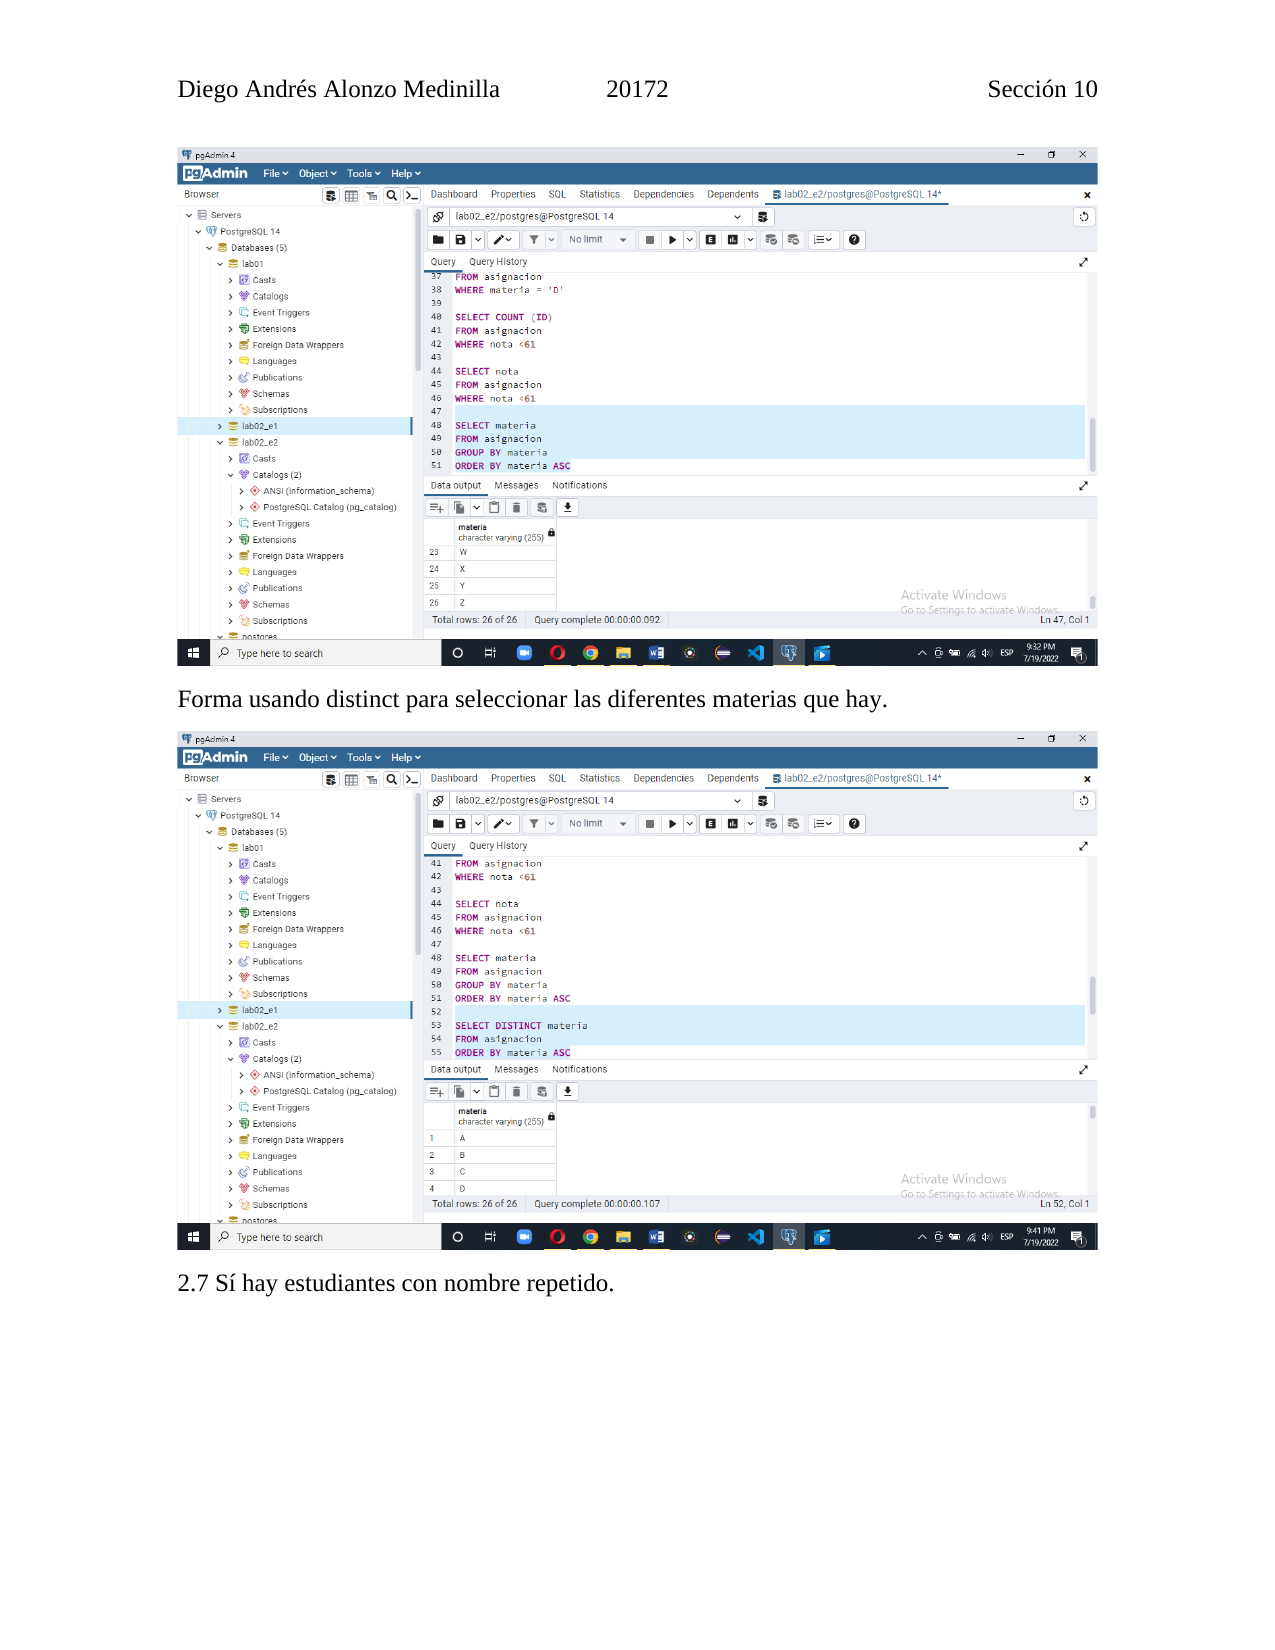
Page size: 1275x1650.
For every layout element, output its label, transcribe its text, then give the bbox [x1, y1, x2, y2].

text 2.7 Sí hay estudiantes con nombre repetido. [177, 1268, 1098, 1297]
picture [177, 731, 1098, 1250]
picture [177, 147, 1098, 666]
text Forma usando distinct para seleccionar las diferentes materias que hay. [177, 684, 1098, 713]
